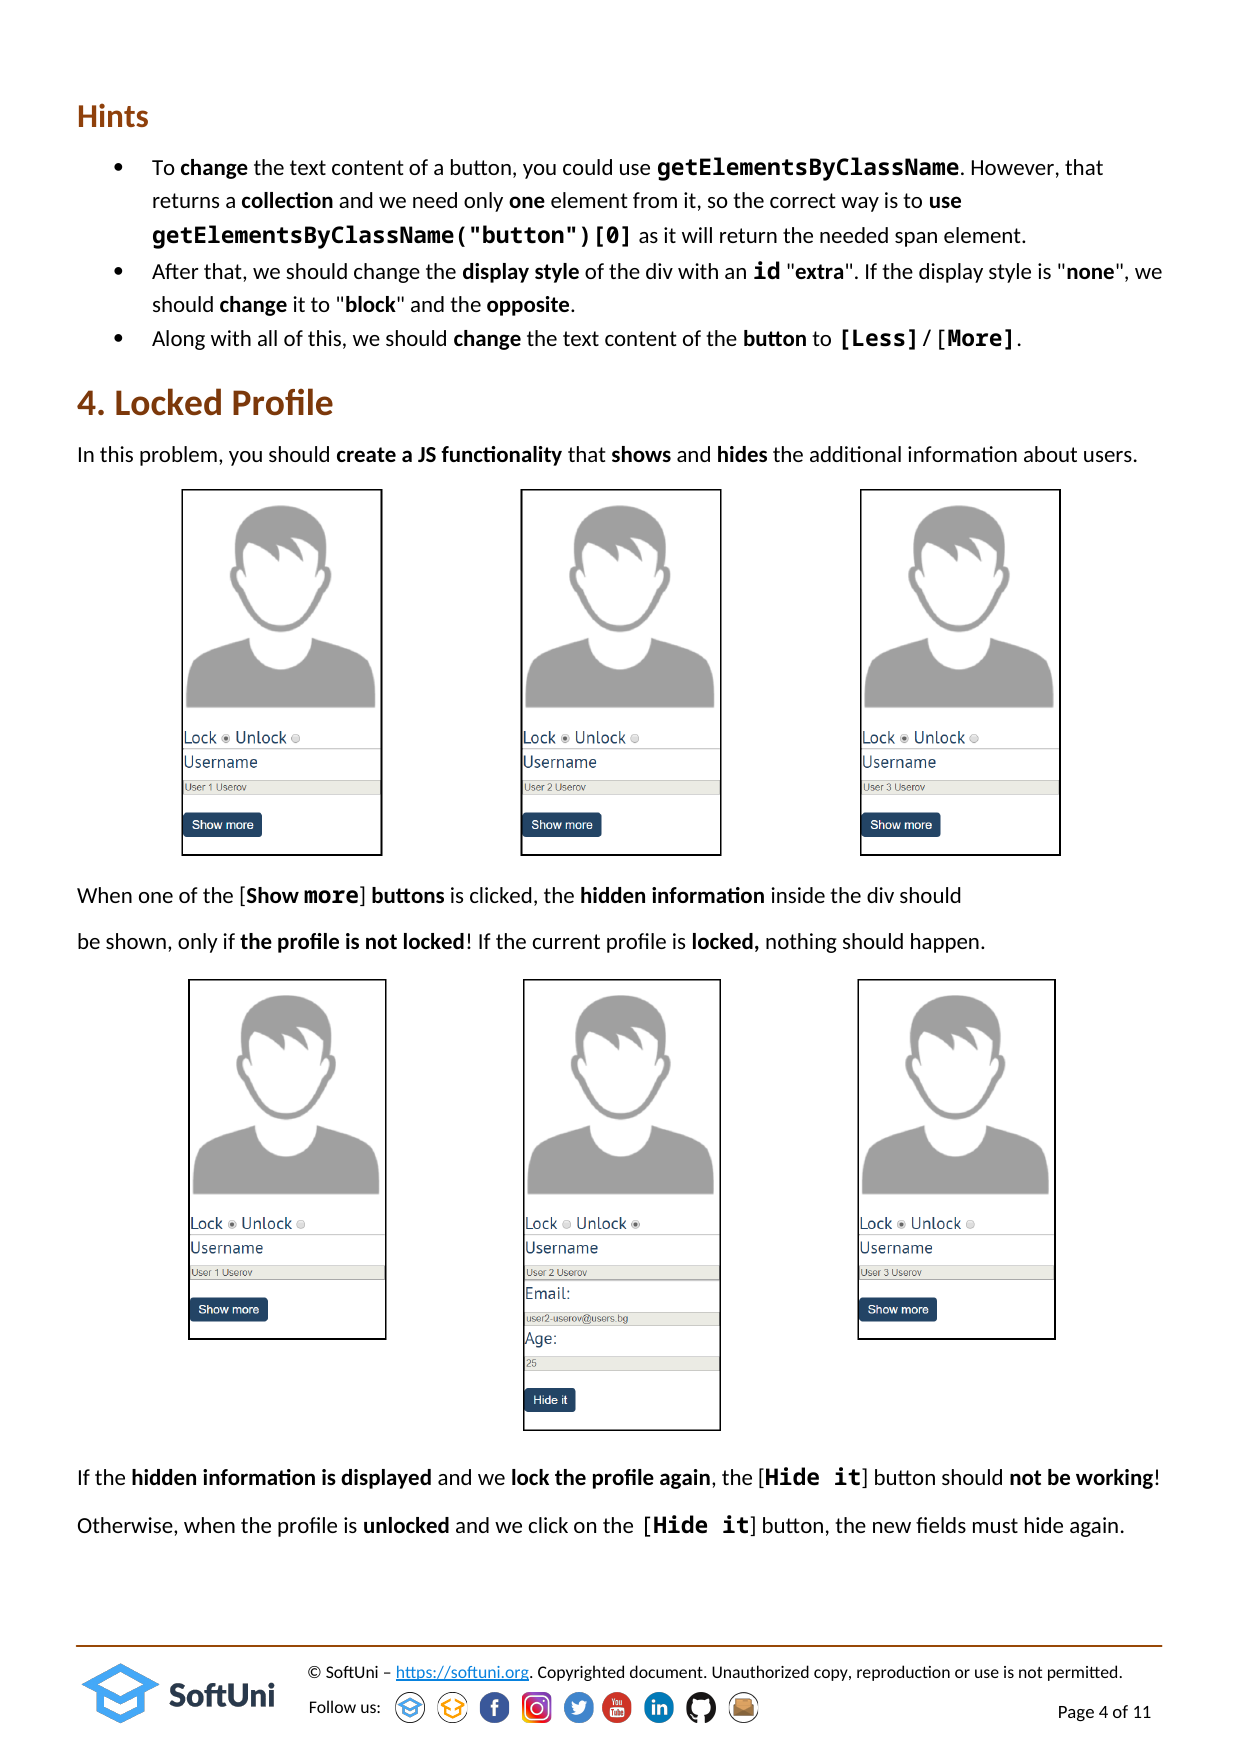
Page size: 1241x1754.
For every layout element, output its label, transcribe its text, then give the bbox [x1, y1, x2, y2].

text When one of the [Show more] buttons is clicked, the hidden information inside the div should [77, 879, 1163, 910]
text Otherwise, when the profile is unlocked and we click on the [Hide it] button, the new fields must hide again. [77, 1509, 1163, 1540]
picture [658, 1705, 667, 1714]
picture [644, 1692, 653, 1701]
picture [665, 1692, 674, 1701]
picture [686, 1692, 716, 1723]
picture [169, 484, 1071, 863]
picture [644, 1714, 653, 1723]
picture [665, 1714, 674, 1723]
picture [395, 1692, 425, 1723]
list To change the text content of a button, you could use getElementsByClassName. However, that returns a collection and we need only one element from it, so the correct way is to use getElementsByClassName("button")[0] as it will return the needed span element. [114, 151, 1163, 250]
picture [479, 1692, 510, 1723]
picture [522, 1692, 552, 1723]
text be shown, only if the profile is not locked! If the current profile is locked, nothing should happen. [77, 927, 1163, 955]
list After that, we should change the display style of the div with an id "extra". If the display style is "none", we should change it to "block" and the opposite. [114, 254, 1163, 318]
picture [564, 1692, 594, 1723]
picture [602, 1692, 632, 1723]
text If the hidden information is displayed and we lock the profile again, the [Hide it] button should not be working! [77, 1461, 1163, 1492]
subtitle Locked Profile [77, 379, 1163, 425]
picture [728, 1692, 759, 1723]
text In this problem, you should create a JS functionality that shows and hides the additional information about users. [77, 440, 1163, 468]
list Along with all of this, we should change the text content of the button to [Less]/[More]. [114, 322, 1163, 353]
picture [75, 1658, 281, 1729]
subtitle Hints [77, 95, 1163, 136]
picture [437, 1692, 468, 1723]
picture [177, 972, 1063, 1444]
